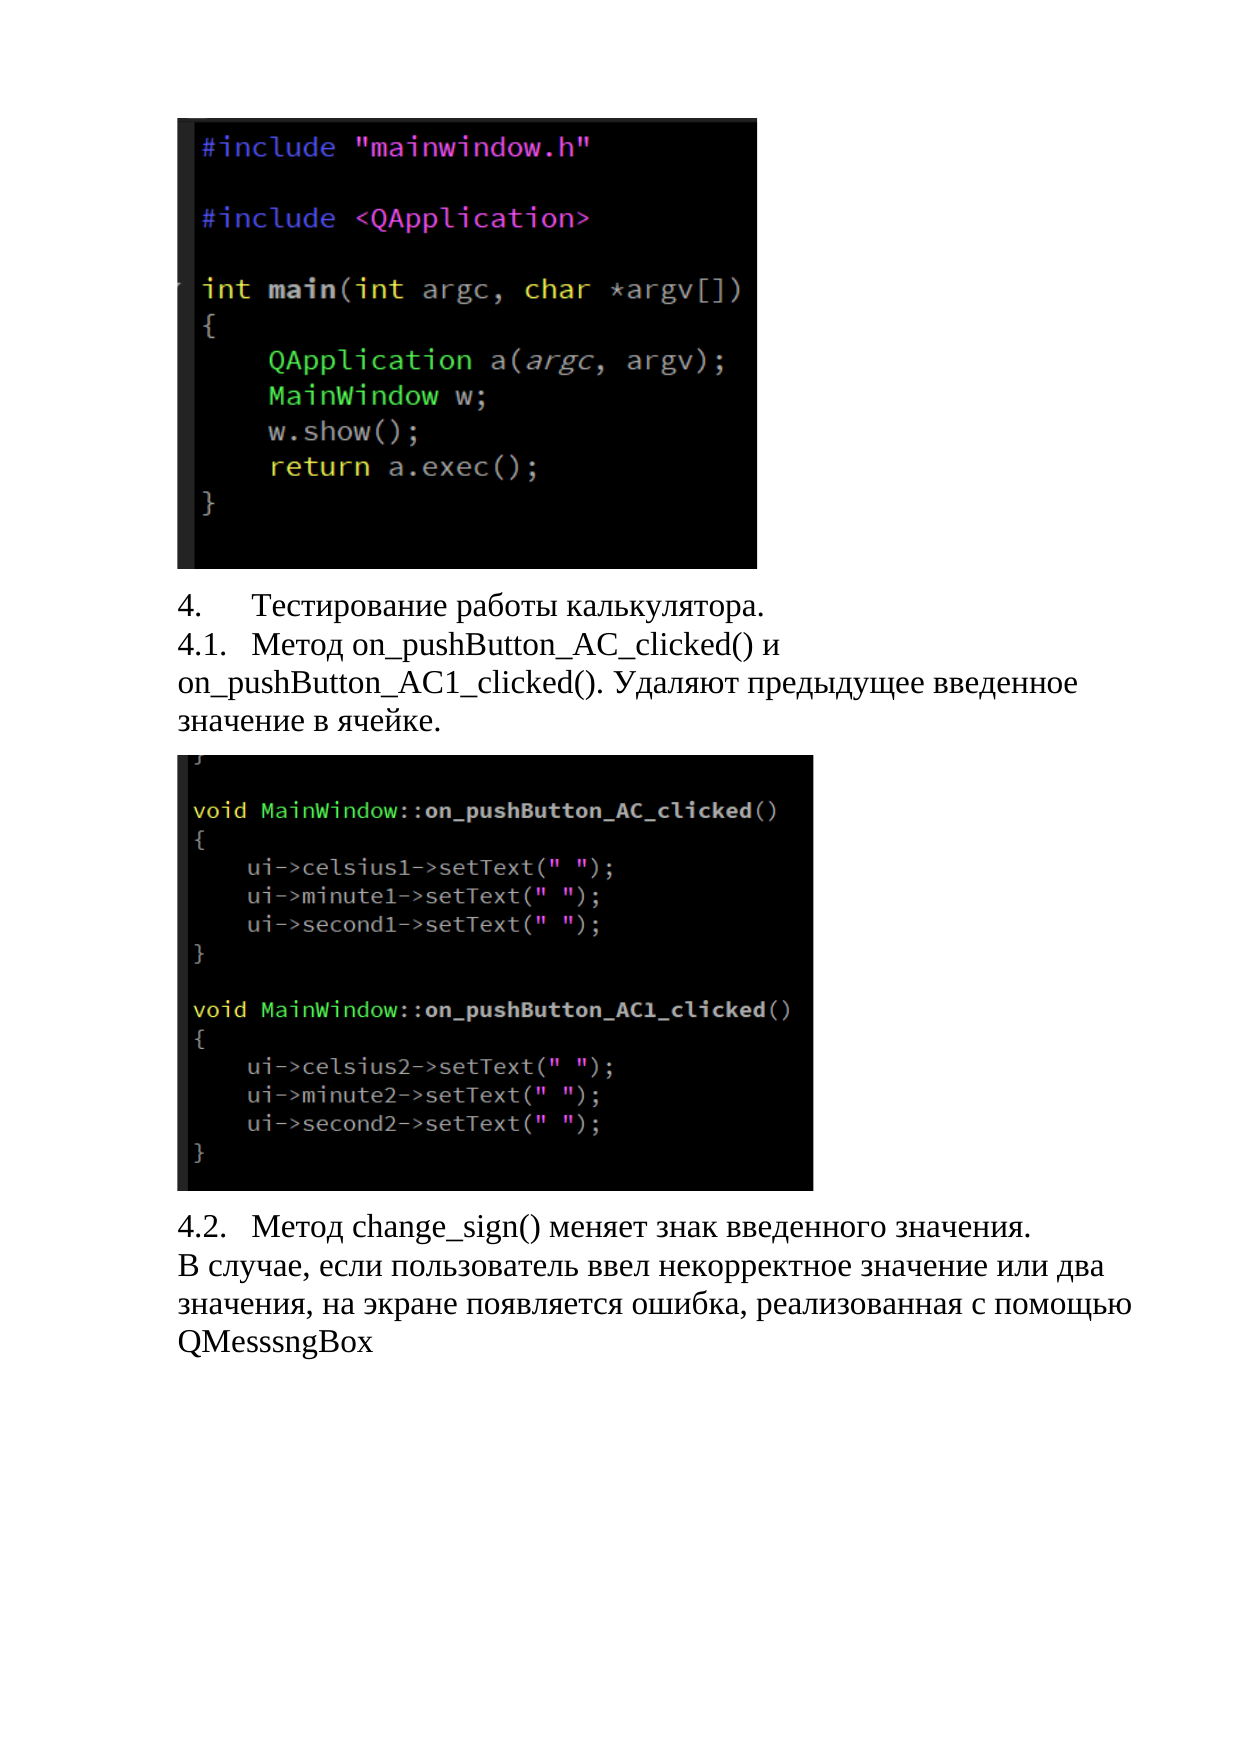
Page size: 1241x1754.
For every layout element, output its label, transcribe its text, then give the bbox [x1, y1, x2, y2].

list Тестирование работы калькулятора. [177, 586, 1152, 624]
list Метод change_sign() меняет знак введенного значения. [177, 1207, 1152, 1245]
list В случае, если пользователь ввел некорректное значение или два значения, на экране появляется ошибка, реализованная с помощью QMesssngBox [177, 1245, 1152, 1360]
picture [177, 118, 758, 569]
list Метод on_pushButton_AC_clicked() и on_pushButton_AC1_clicked(). Удаляют предыдущее введенное значение в ячейке. [177, 624, 1152, 739]
picture [177, 755, 814, 1191]
